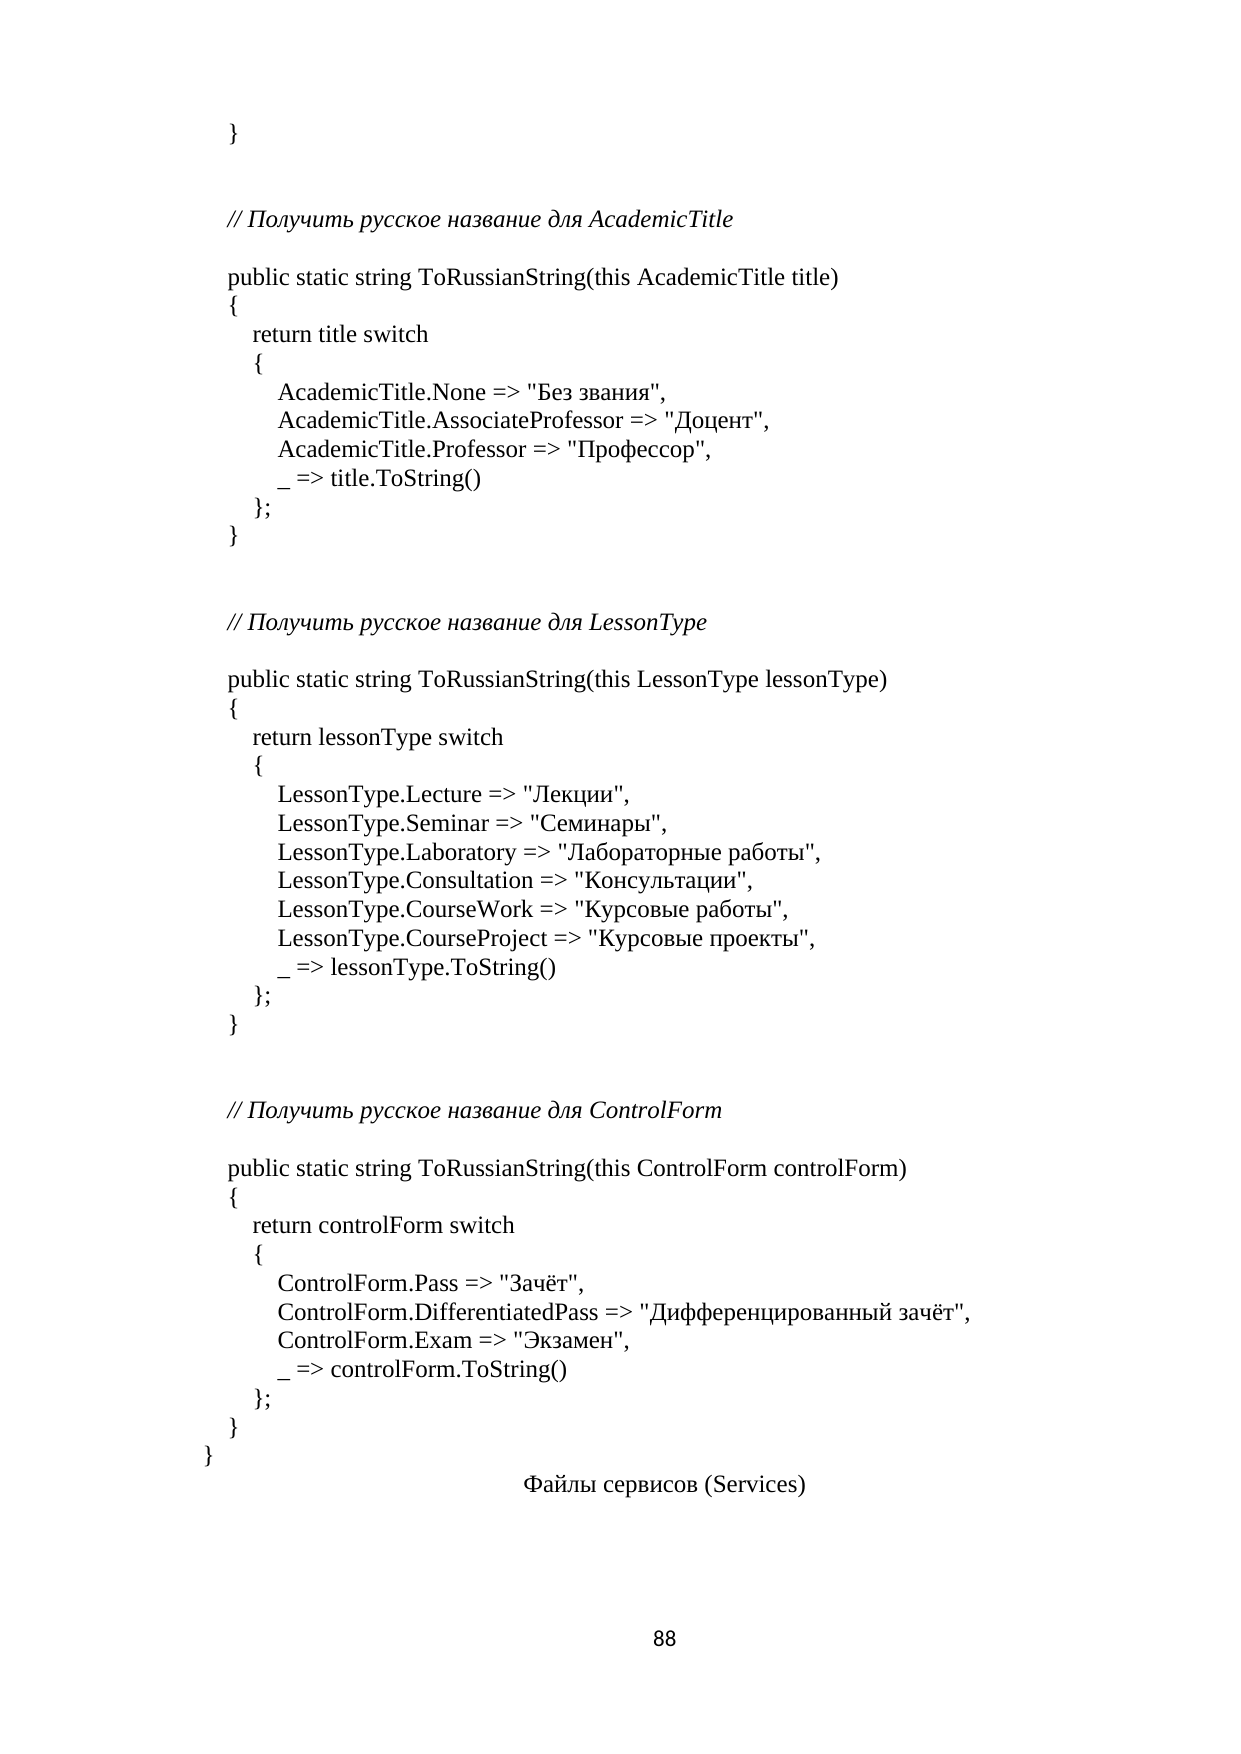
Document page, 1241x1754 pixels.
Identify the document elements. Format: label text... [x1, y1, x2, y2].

text { [177, 1182, 1152, 1211]
text public static string ToRussianString(this ControlForm controlForm) [177, 1153, 1152, 1182]
text public static string ToRussianString(this AcademicTitle title) [177, 262, 1152, 291]
text } [177, 118, 1152, 147]
text // Получить русское название для ControlForm [177, 1096, 1152, 1124]
text LessonType.CourseWork => "Курсовые работы", [177, 894, 1152, 923]
text ControlForm.Exam => "Экзамен", [177, 1326, 1152, 1354]
text { [177, 291, 1152, 319]
text AcademicTitle.Professor => "Профессор", [177, 434, 1152, 463]
text LessonType.CourseProject => "Курсовые проекты", [177, 923, 1152, 952]
text return lessonType switch [177, 722, 1152, 751]
text AcademicTitle.AssociateProfessor => "Доцент", [177, 406, 1152, 434]
text return title switch [177, 319, 1152, 348]
text return controlForm switch [177, 1211, 1152, 1239]
text AcademicTitle.None => "Без звания", [177, 377, 1152, 406]
text LessonType.Lecture => "Лекции", [177, 779, 1152, 808]
text { [177, 751, 1152, 779]
text LessonType.Consultation => "Консультации", [177, 866, 1152, 894]
text // Получить русское название для AcademicTitle [177, 204, 1152, 233]
text } [177, 521, 1152, 549]
text { [177, 1239, 1152, 1268]
text } [177, 1441, 1152, 1469]
text _ => lessonType.ToString() [177, 952, 1152, 981]
text _ => title.ToString() [177, 463, 1152, 492]
text }; [177, 492, 1152, 521]
text LessonType.Seminar => "Семинары", [177, 808, 1152, 837]
text }; [177, 981, 1152, 1009]
text } [177, 1412, 1152, 1441]
text { [177, 693, 1152, 722]
text }; [177, 1383, 1152, 1412]
text _ => controlForm.ToString() [177, 1354, 1152, 1383]
text LessonType.Laboratory => "Лабораторные работы", [177, 837, 1152, 866]
text // Получить русское название для LessonType [177, 607, 1152, 636]
text public static string ToRussianString(this LessonType lessonType) [177, 664, 1152, 693]
text Файлы сервисов (Services) [177, 1469, 1152, 1498]
text { [177, 348, 1152, 377]
text } [177, 1009, 1152, 1038]
text ControlForm.Pass => "Зачёт", [177, 1268, 1152, 1297]
text ControlForm.DifferentiatedPass => "Дифференцированный зачёт", [177, 1297, 1152, 1326]
